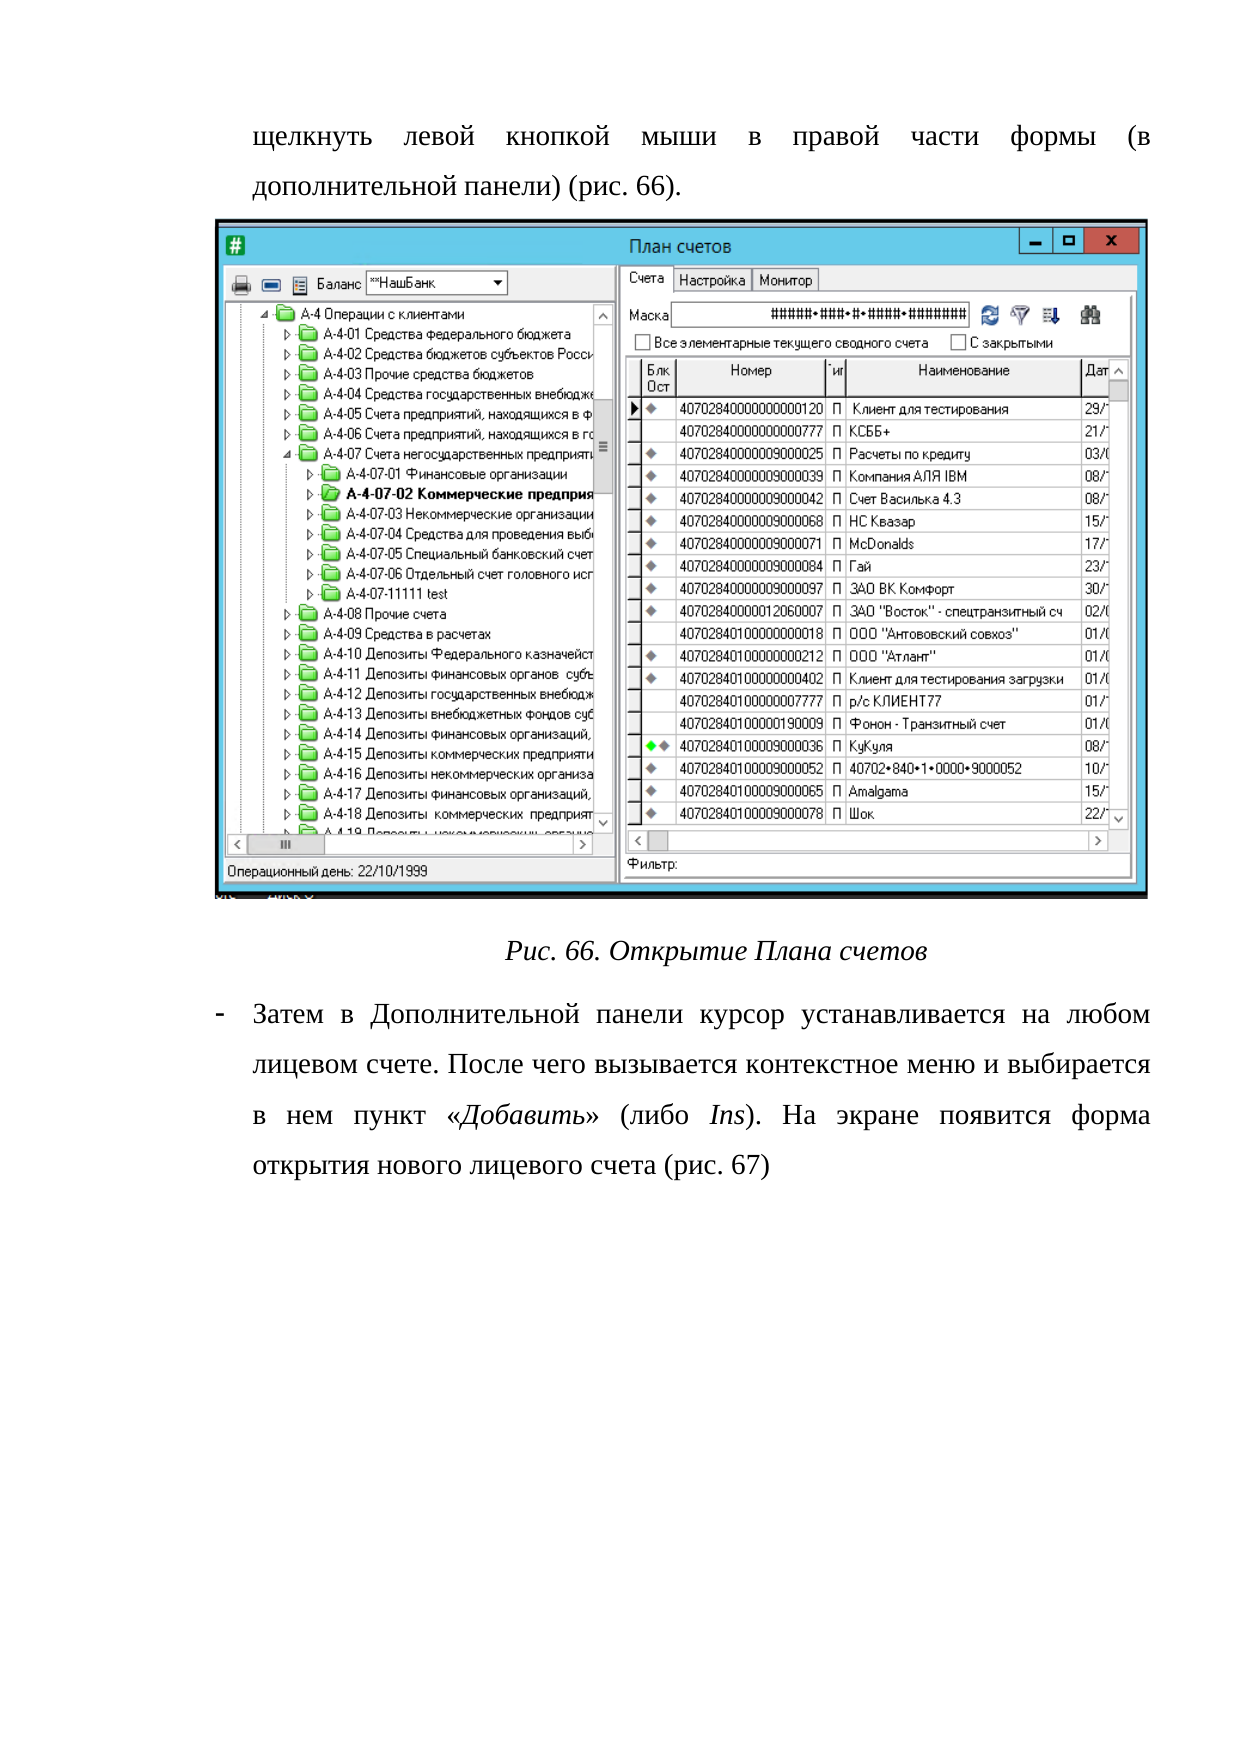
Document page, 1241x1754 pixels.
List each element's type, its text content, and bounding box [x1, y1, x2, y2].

list Затем в Дополнительной панели курсор устанавливается на любом лицевом счете. После чего вызывается контекстное меню и выбирается в нем пункт «Добавить» (либо Ins). На экране появится форма открытия нового лицевого счета (рис. 67) [215, 996, 1152, 1181]
picture [214, 218, 1148, 899]
text Рис. 66. Открытие Плана счетов [207, 933, 1152, 967]
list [215, 118, 1152, 202]
